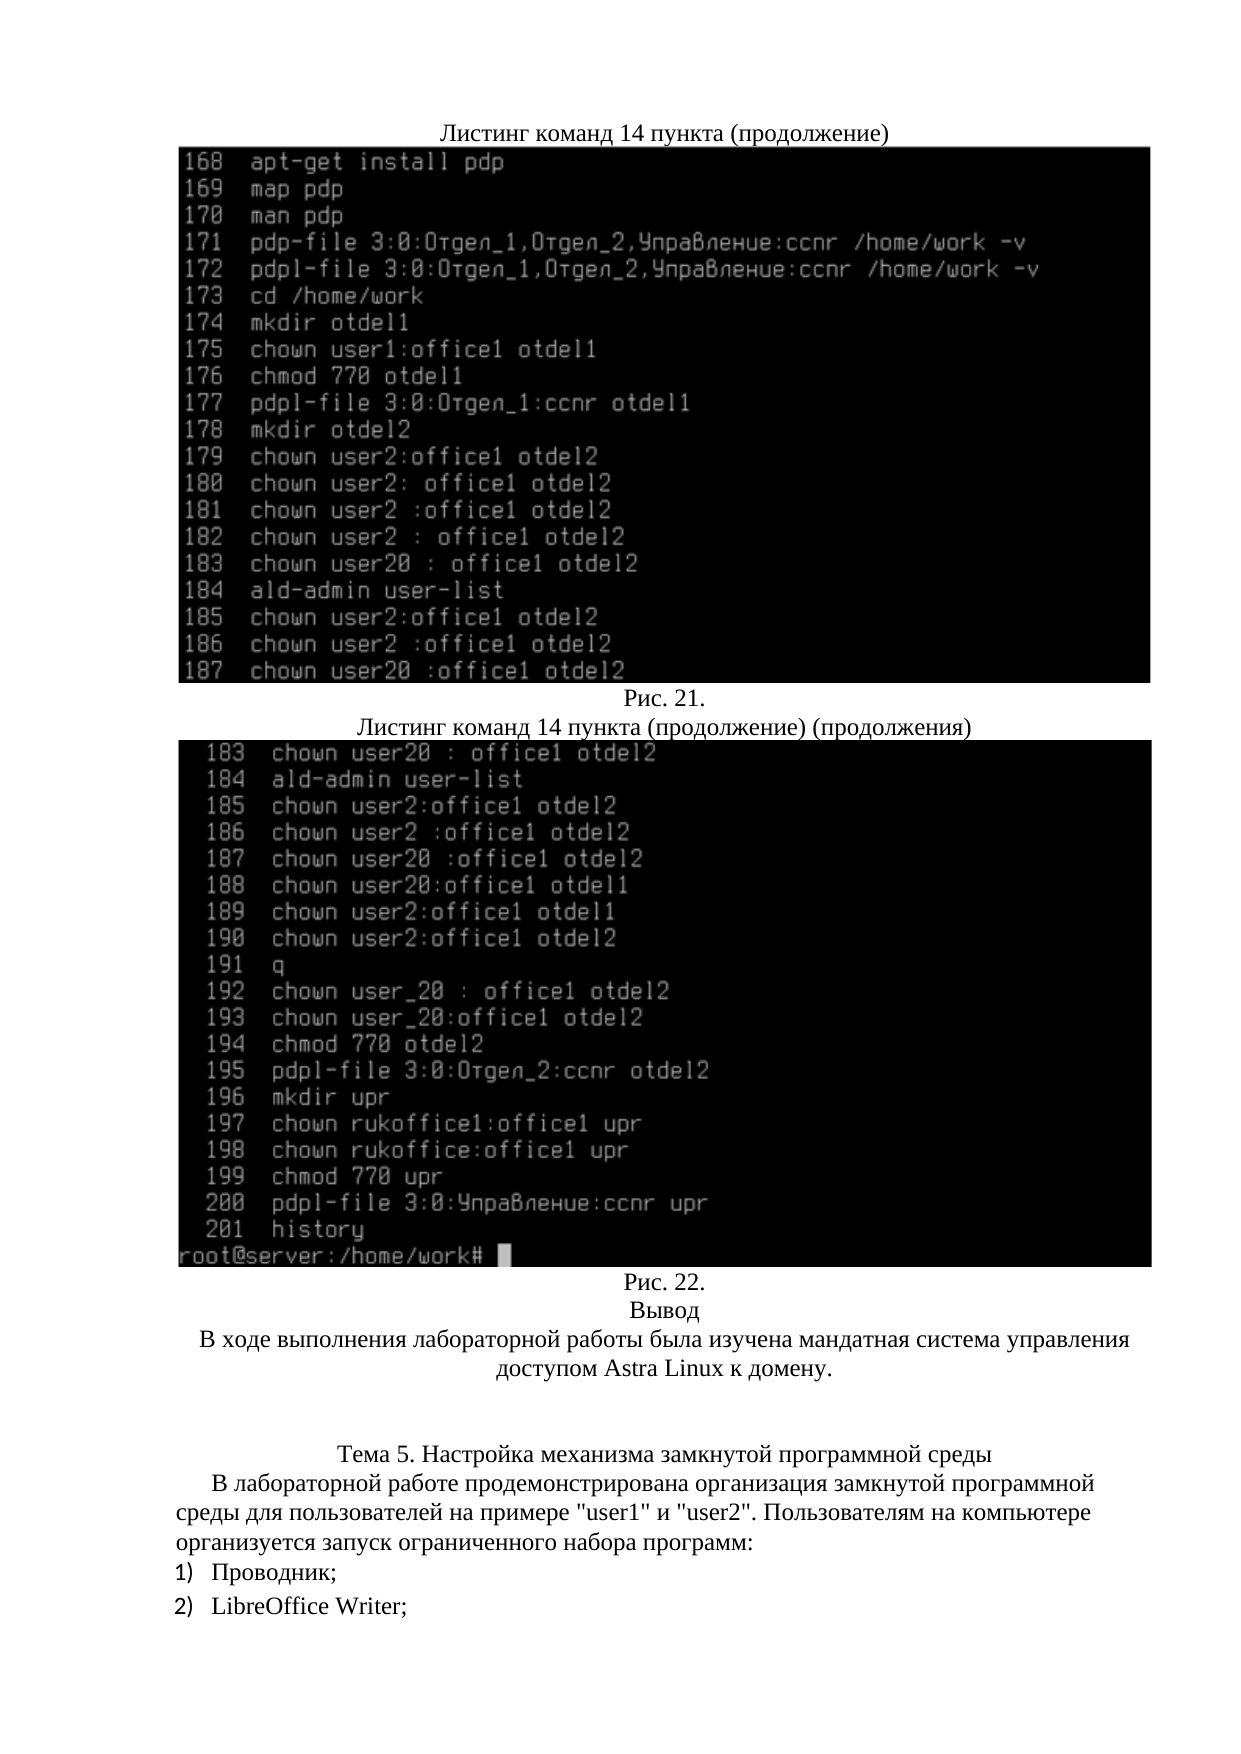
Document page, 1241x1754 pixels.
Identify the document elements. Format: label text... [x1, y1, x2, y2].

text Рис. 21. [177, 683, 1152, 712]
text Вывод [177, 1295, 1152, 1324]
text Рис. 22. [177, 1267, 1152, 1295]
list LibreOffice Writer; [173, 1590, 1152, 1620]
text Тема 5. Настройка механизма замкнутой программной среды [177, 1439, 1152, 1468]
picture [177, 740, 1152, 1267]
text В ходе выполнения лабораторной работы была изучена мандатная система управления доступом Astra Linux к домену. [177, 1324, 1152, 1382]
text Листинг команд 14 пункта (продолжение) [177, 118, 1152, 147]
list Проводник; [173, 1557, 1152, 1587]
text В лабораторной работе продемонстрирована организация замкнутой программной среды для пользователей на примере "user1" и "user2". Пользователям на компьютере организуется запуск ограниченного набора программ: [176, 1468, 1152, 1556]
picture [178, 146, 1151, 683]
text Листинг команд 14 пункта (продолжение) (продолжения) [177, 712, 1152, 740]
